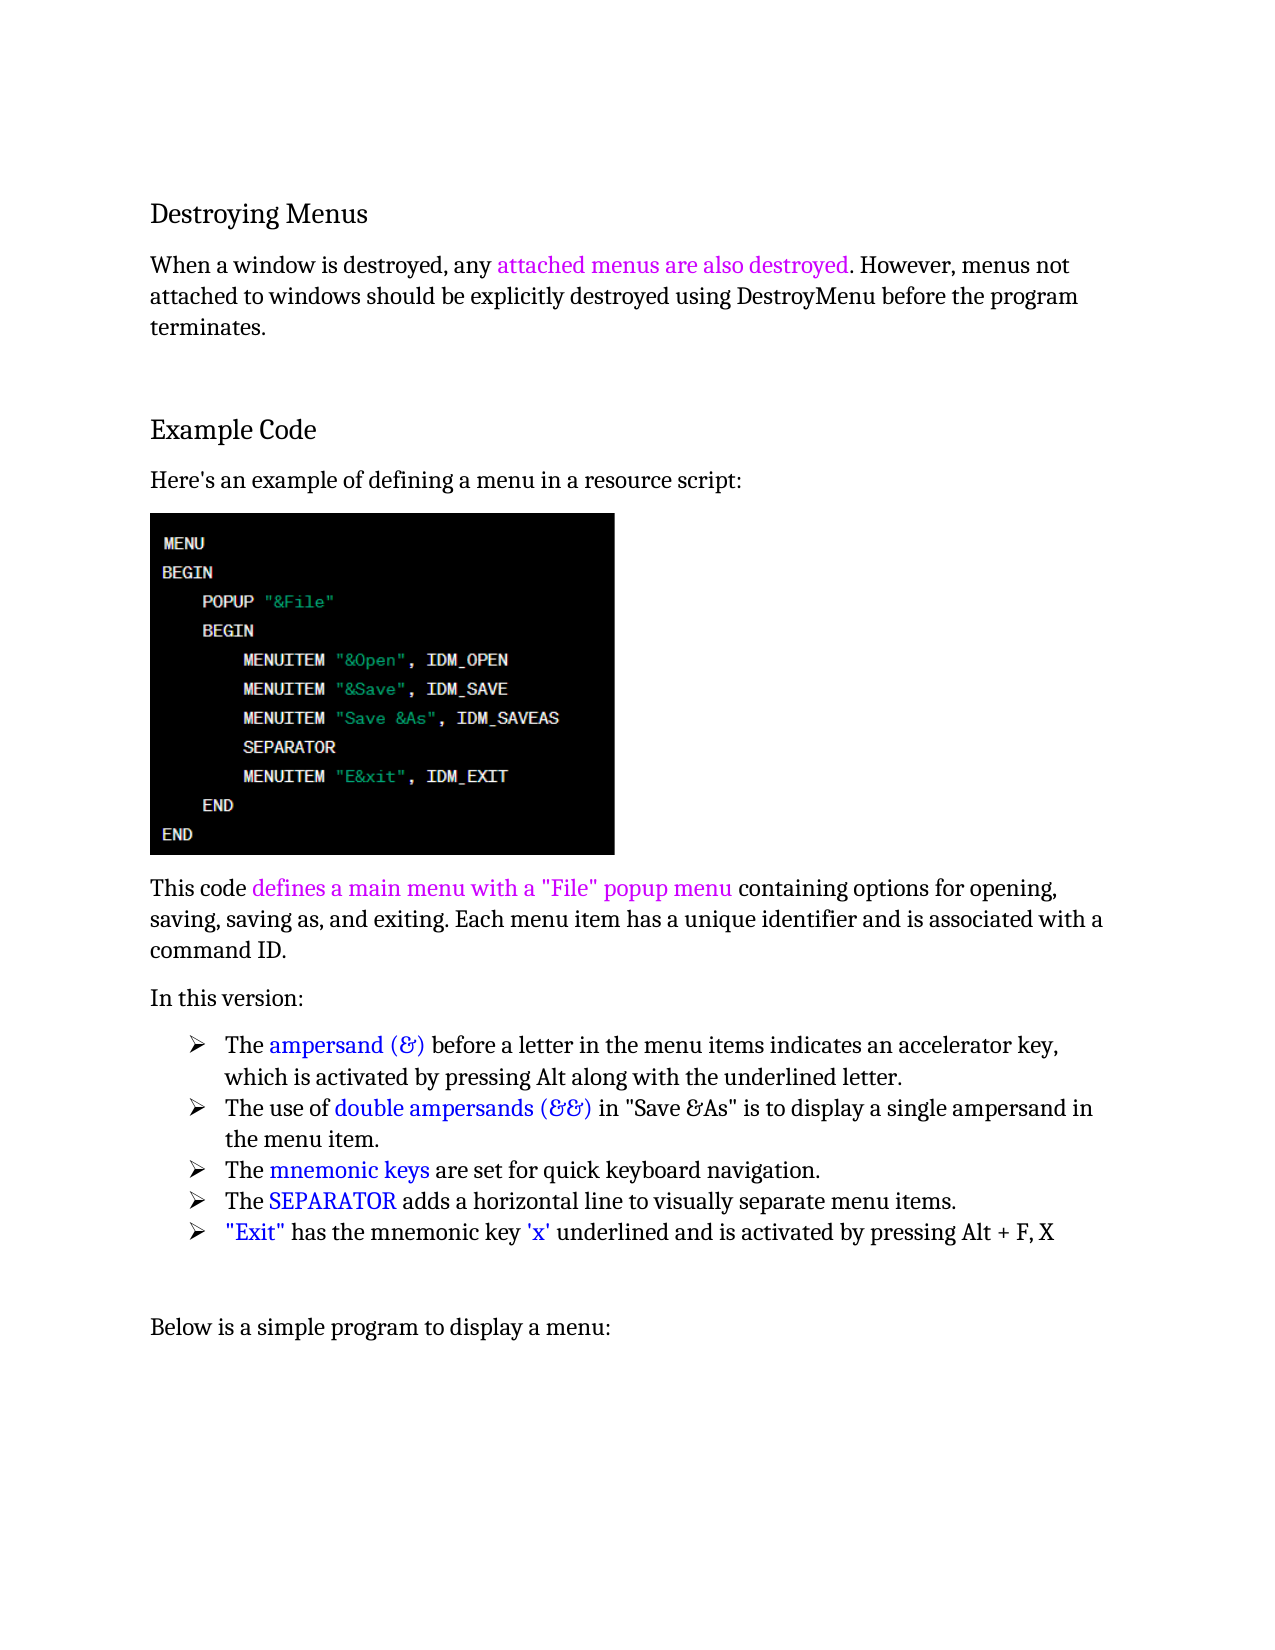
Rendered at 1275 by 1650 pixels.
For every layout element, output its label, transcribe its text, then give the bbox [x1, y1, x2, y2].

text Below is a simple program to display a menu: [150, 1313, 1125, 1342]
list The use of double ampersands (&&) in "Save &As" is to display a single ampersand in the menu item. [187, 1093, 1125, 1153]
text In this version: [150, 984, 1125, 1012]
text Example Code [150, 413, 1125, 447]
list The SEPARATOR adds a horizontal line to visually separate menu items. [187, 1187, 1125, 1215]
list "Exit" has the mnemonic key 'x' underlined and is activated by pressing Alt + F, X [187, 1218, 1125, 1246]
list The mnemonic keys are set for quick keyboard navigation. [187, 1156, 1125, 1184]
text Here's an example of defining a menu in a resource script: [150, 466, 1125, 495]
list The ampersand (&) before a letter in the menu items indicates an accelerator key, which is activated by pressing Alt along with the underlined letter. [187, 1031, 1125, 1091]
text Destroying Menus [150, 198, 1125, 231]
text When a window is destroyed, any attached menus are also destroyed. However, menus not attached to windows should be explicitly destroyed using DestroyMenu before the program terminates. [150, 251, 1125, 341]
text This code defines a main menu with a "File" popup menu containing options for opening, saving, saving as, and exiting. Each menu item has a unique identifier and is associated with a command ID. [150, 874, 1125, 965]
picture [150, 513, 615, 855]
